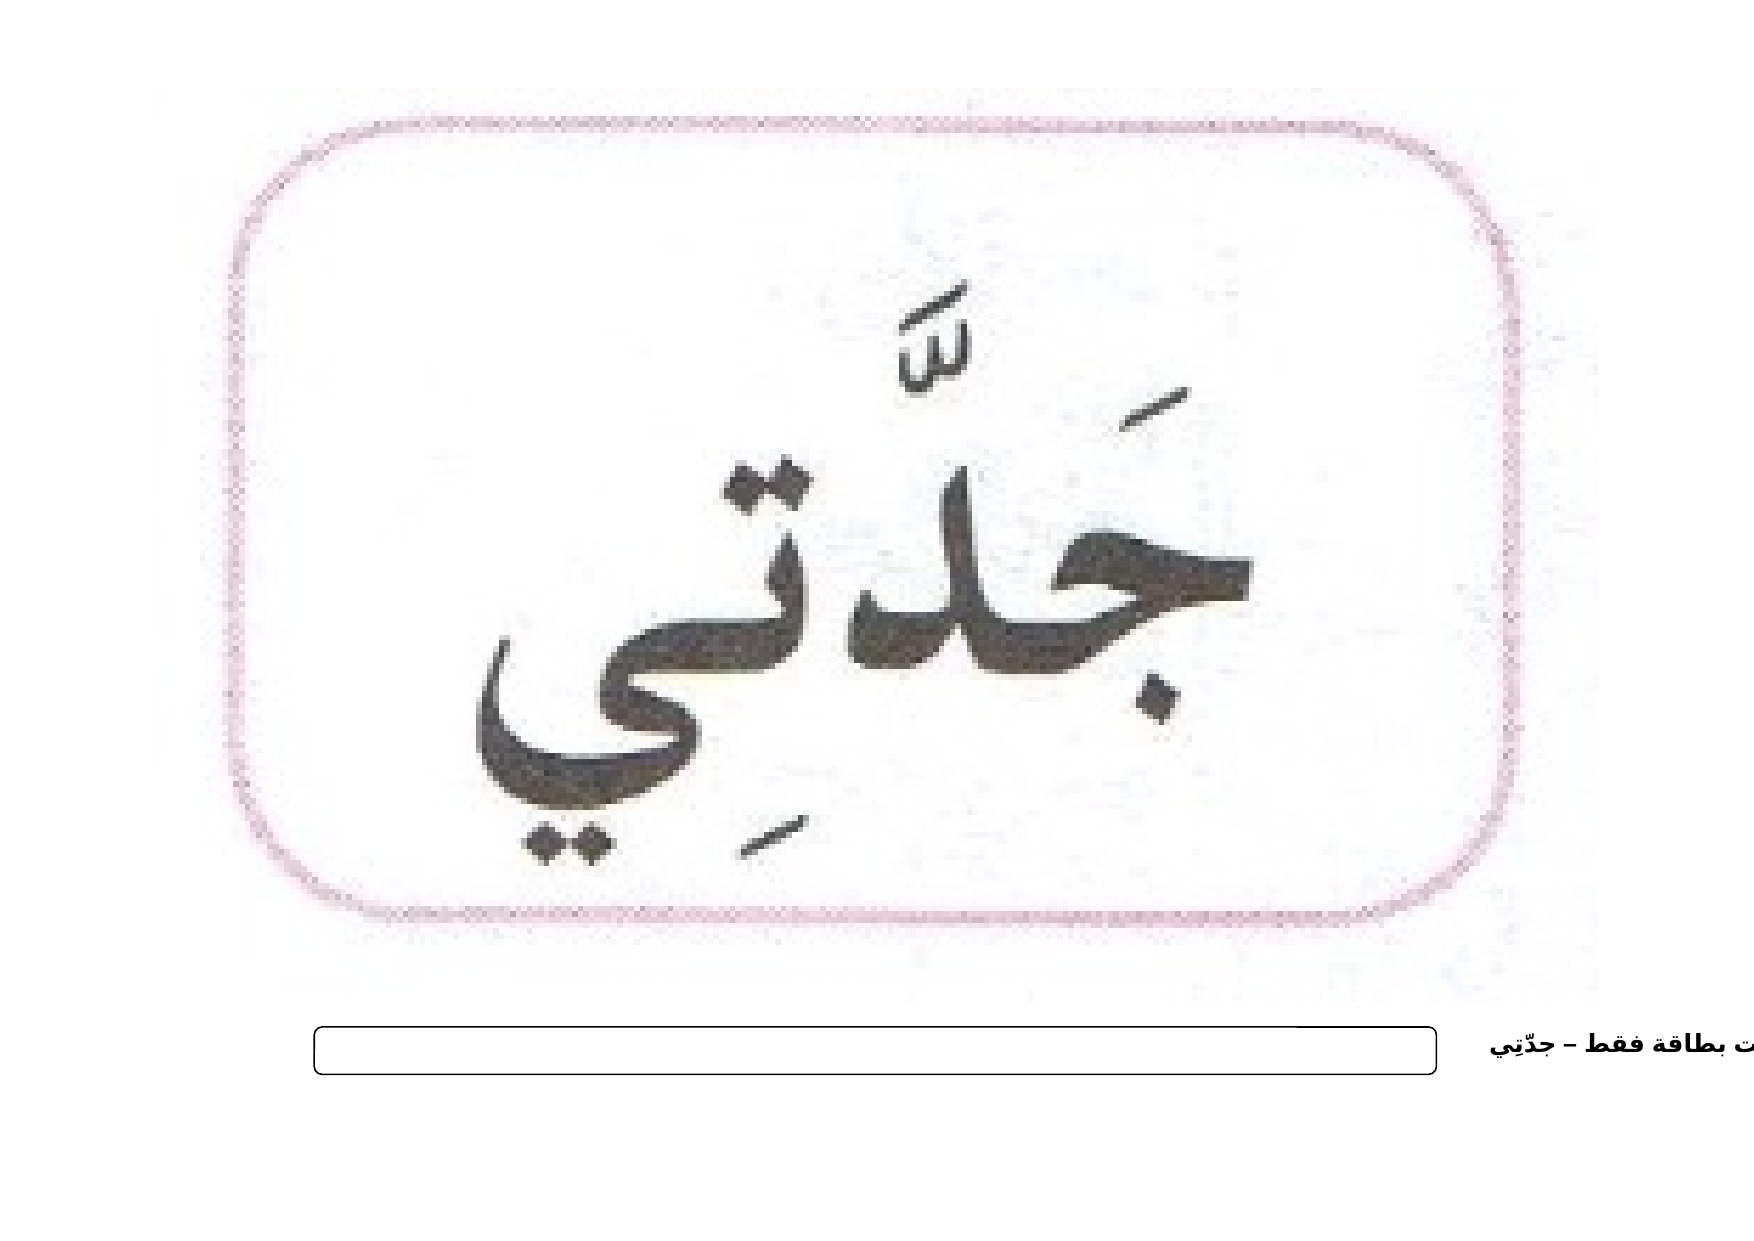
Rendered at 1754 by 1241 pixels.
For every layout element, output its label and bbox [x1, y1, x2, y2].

picture [155, 88, 1599, 1002]
